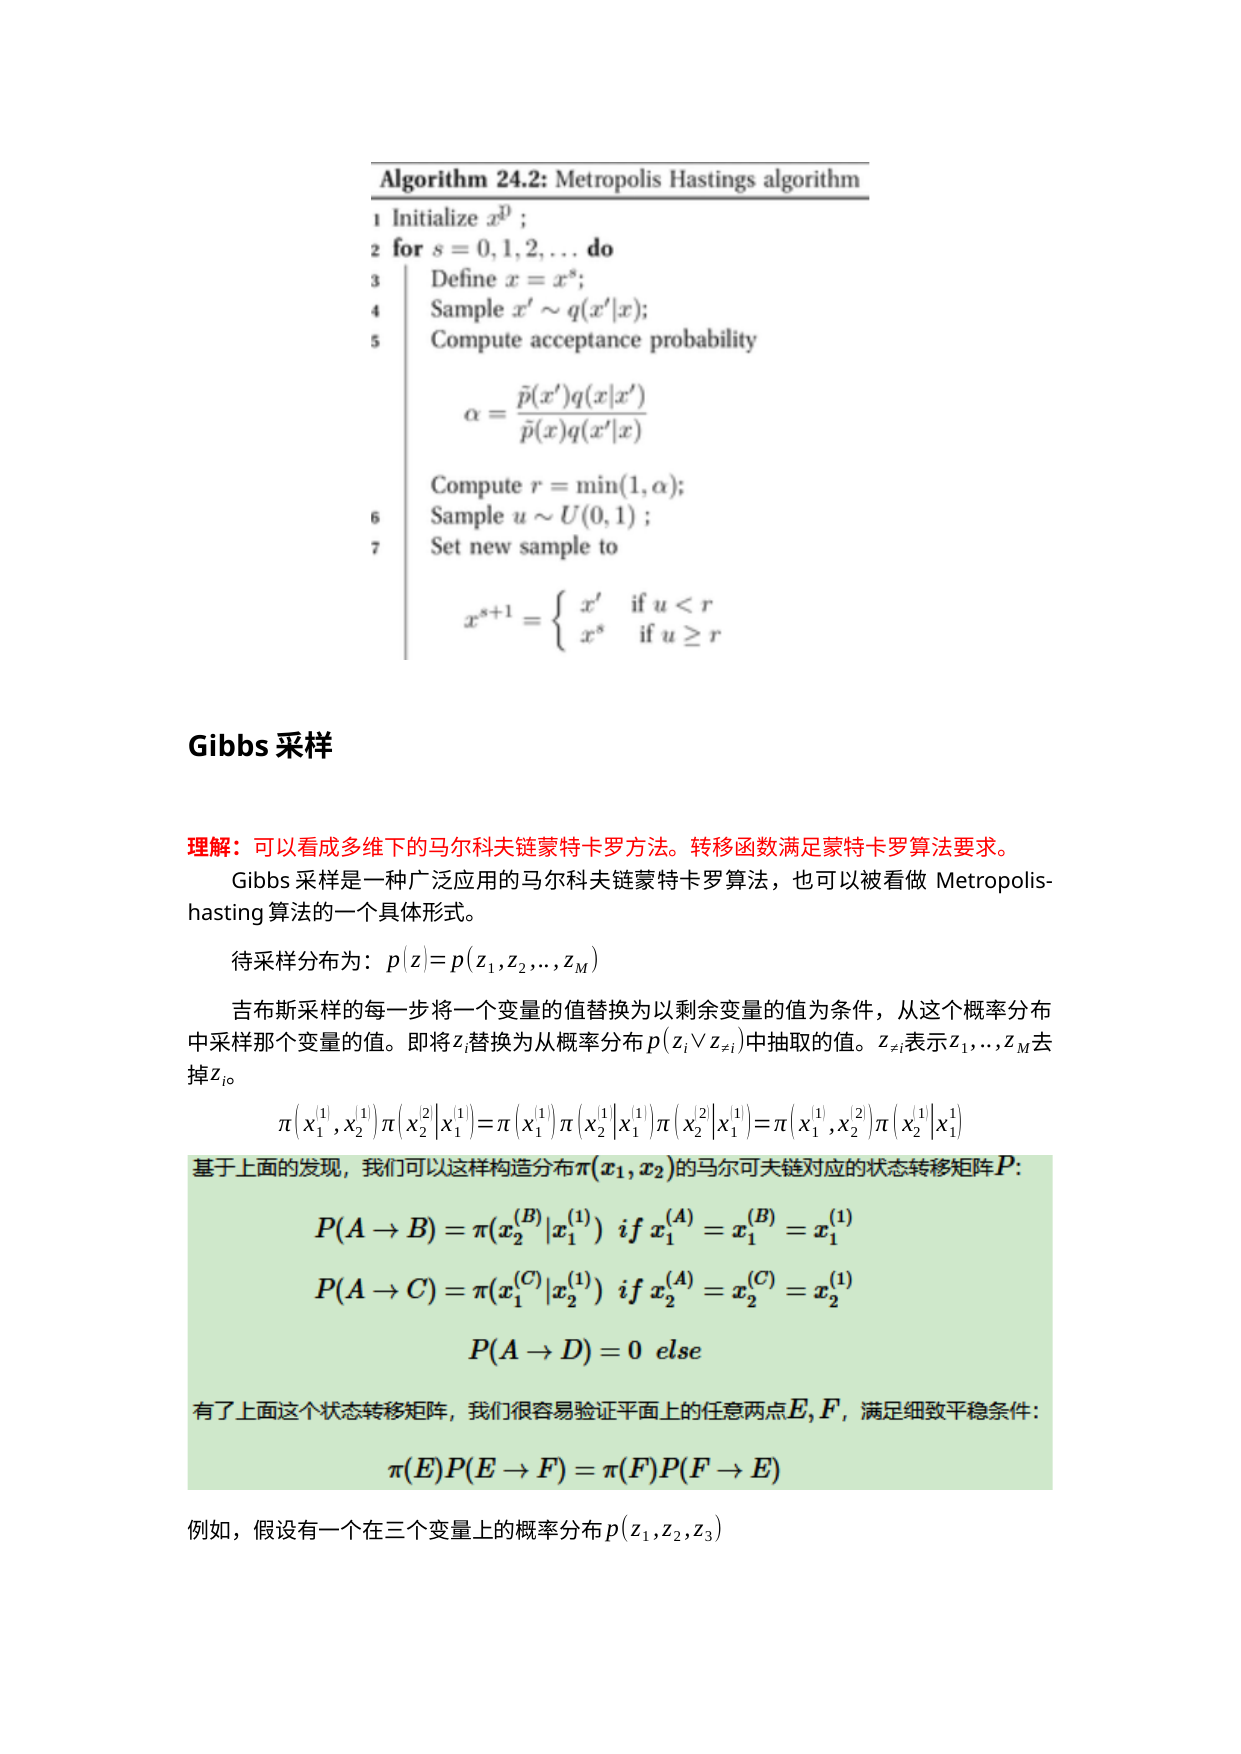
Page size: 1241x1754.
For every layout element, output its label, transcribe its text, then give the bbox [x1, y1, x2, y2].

text 理解：可以看成多维下的马尔科夫链蒙特卡罗方法。转移函数满足蒙特卡罗算法要求。 [187, 830, 1053, 862]
text Gibbs采样是一种广泛应用的马尔科夫链蒙特卡罗算法，也可以被看做Metropolis-hasting算法的一个具体形式。 [187, 862, 1053, 927]
picture [187, 1155, 1053, 1490]
subtitle Gibbs采样 [187, 711, 1053, 776]
text 待采样分布为： [187, 927, 1053, 992]
text 例如，假设有一个在三个变量上的概率分布 [187, 1512, 1053, 1545]
text 吉布斯采样的每一步将一个变量的值替换为以剩余变量的值为条件，从这个概率分布中采样那个变量的值。即将替换为从概率分布中抽取的值。表示去掉。 [187, 992, 1053, 1090]
picture [371, 162, 870, 660]
